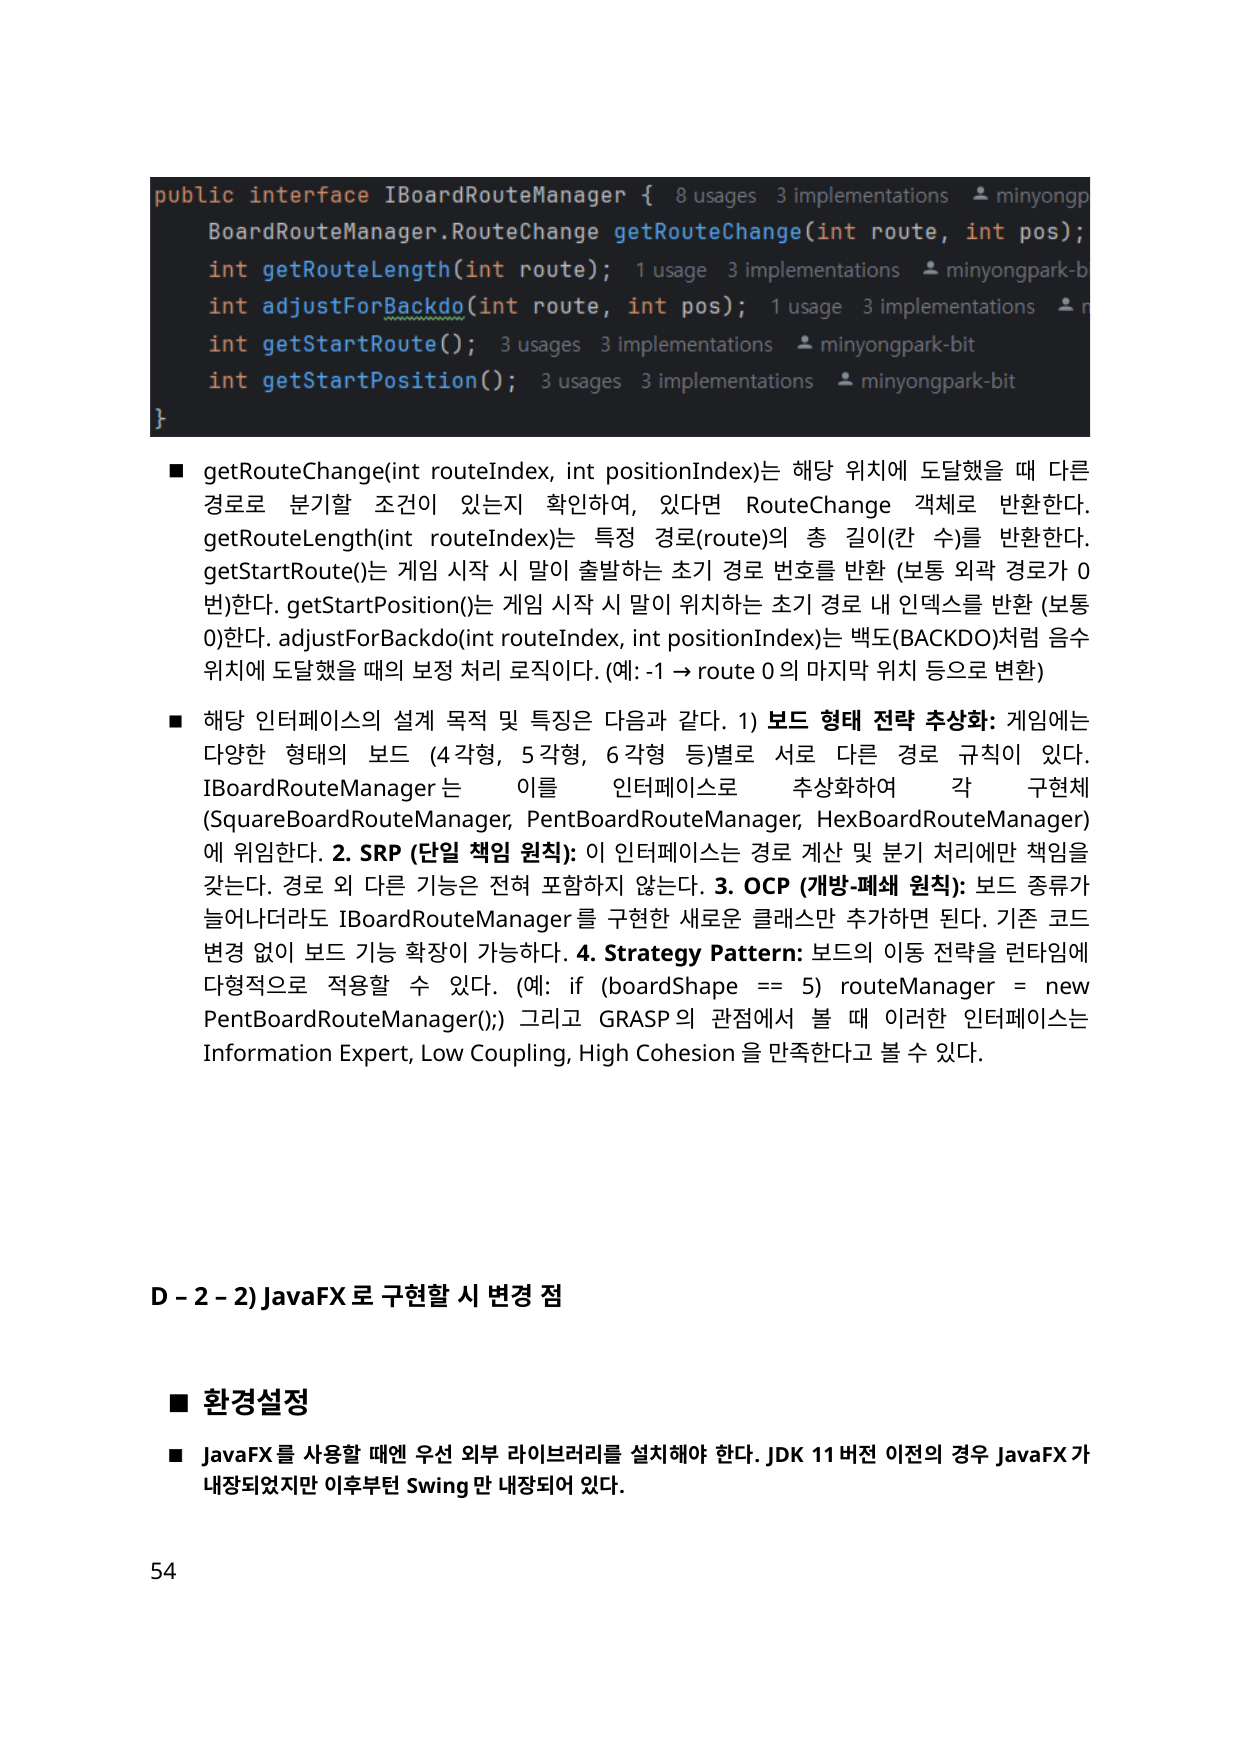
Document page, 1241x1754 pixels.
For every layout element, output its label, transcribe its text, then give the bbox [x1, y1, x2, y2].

text D – 2 – 2) JavaFX로 구현할 시 변경 점 [150, 1276, 1090, 1312]
text 환경설정 [168, 1380, 1090, 1422]
text 해당 인터페이스의 설계 목적 및 특징은 다음과 같다. 1) 보드 형태 전략 추상화: 게임에는 다양한 형태의 보드 (4각형, 5각형, 6각형 등)별로 서로 다른 경로 규칙이 있다. IBoardRouteManager는 이를 인터페이스로 추상화하여 각 구현체(SquareBoardRouteManager, PentBoardRouteManager, HexBoardRouteManager)에 위임한다. 2. SRP (단일 책임 원칙): 이 인터페이스는 경로 계산 및 분기 처리에만 책임을 갖는다. 경로 외 다른 기능은 전혀 포함하지 않는다. 3. OCP (개방-폐쇄 원칙): 보드 종류가 늘어나더라도 IBoardRouteManager를 구현한 새로운 클래스만 추가하면 된다. 기존 코드 변경 없이 보드 기능 확장이 가능하다. 4. Strategy Pattern: 보드의 이동 전략을 런타임에 다형적으로 적용할 수 있다. (예: if (boardShape == 5) routeManager = new PentBoardRouteManager();) 그리고 GRASP의 관점에서 볼 때 이러한 인터페이스는 Information Expert, Low Coupling, High Cohesion을 만족한다고 볼 수 있다. [168, 703, 1090, 1068]
text JavaFX를 사용할 때엔 우선 외부 라이브러리를 설치해야 한다. JDK 11버전 이전의 경우 JavaFX가 내장되었지만 이후부턴 Swing만 내장되어 있다. [168, 1439, 1090, 1499]
text getRouteChange(int routeIndex, int positionIndex)는 해당 위치에 도달했을 때 다른 경로로 분기할 조건이 있는지 확인하여, 있다면 RouteChange 객체로 반환한다. getRouteLength(int routeIndex)는 특정 경로(route)의 총 길이(칸 수)를 반환한다. getStartRoute()는 게임 시작 시 말이 출발하는 초기 경로 번호를 반환 (보통 외곽 경로가 0번)한다. getStartPosition()는 게임 시작 시 말이 위치하는 초기 경로 내 인덱스를 반환 (보통 0)한다. adjustForBackdo(int routeIndex, int positionIndex)는 백도(BACKDO)처럼 음수 위치에 도달했을 때의 보정 처리 로직이다. (예: -1 → route 0의 마지막 위치 등으로 변환) [168, 453, 1090, 687]
picture [150, 177, 1091, 437]
